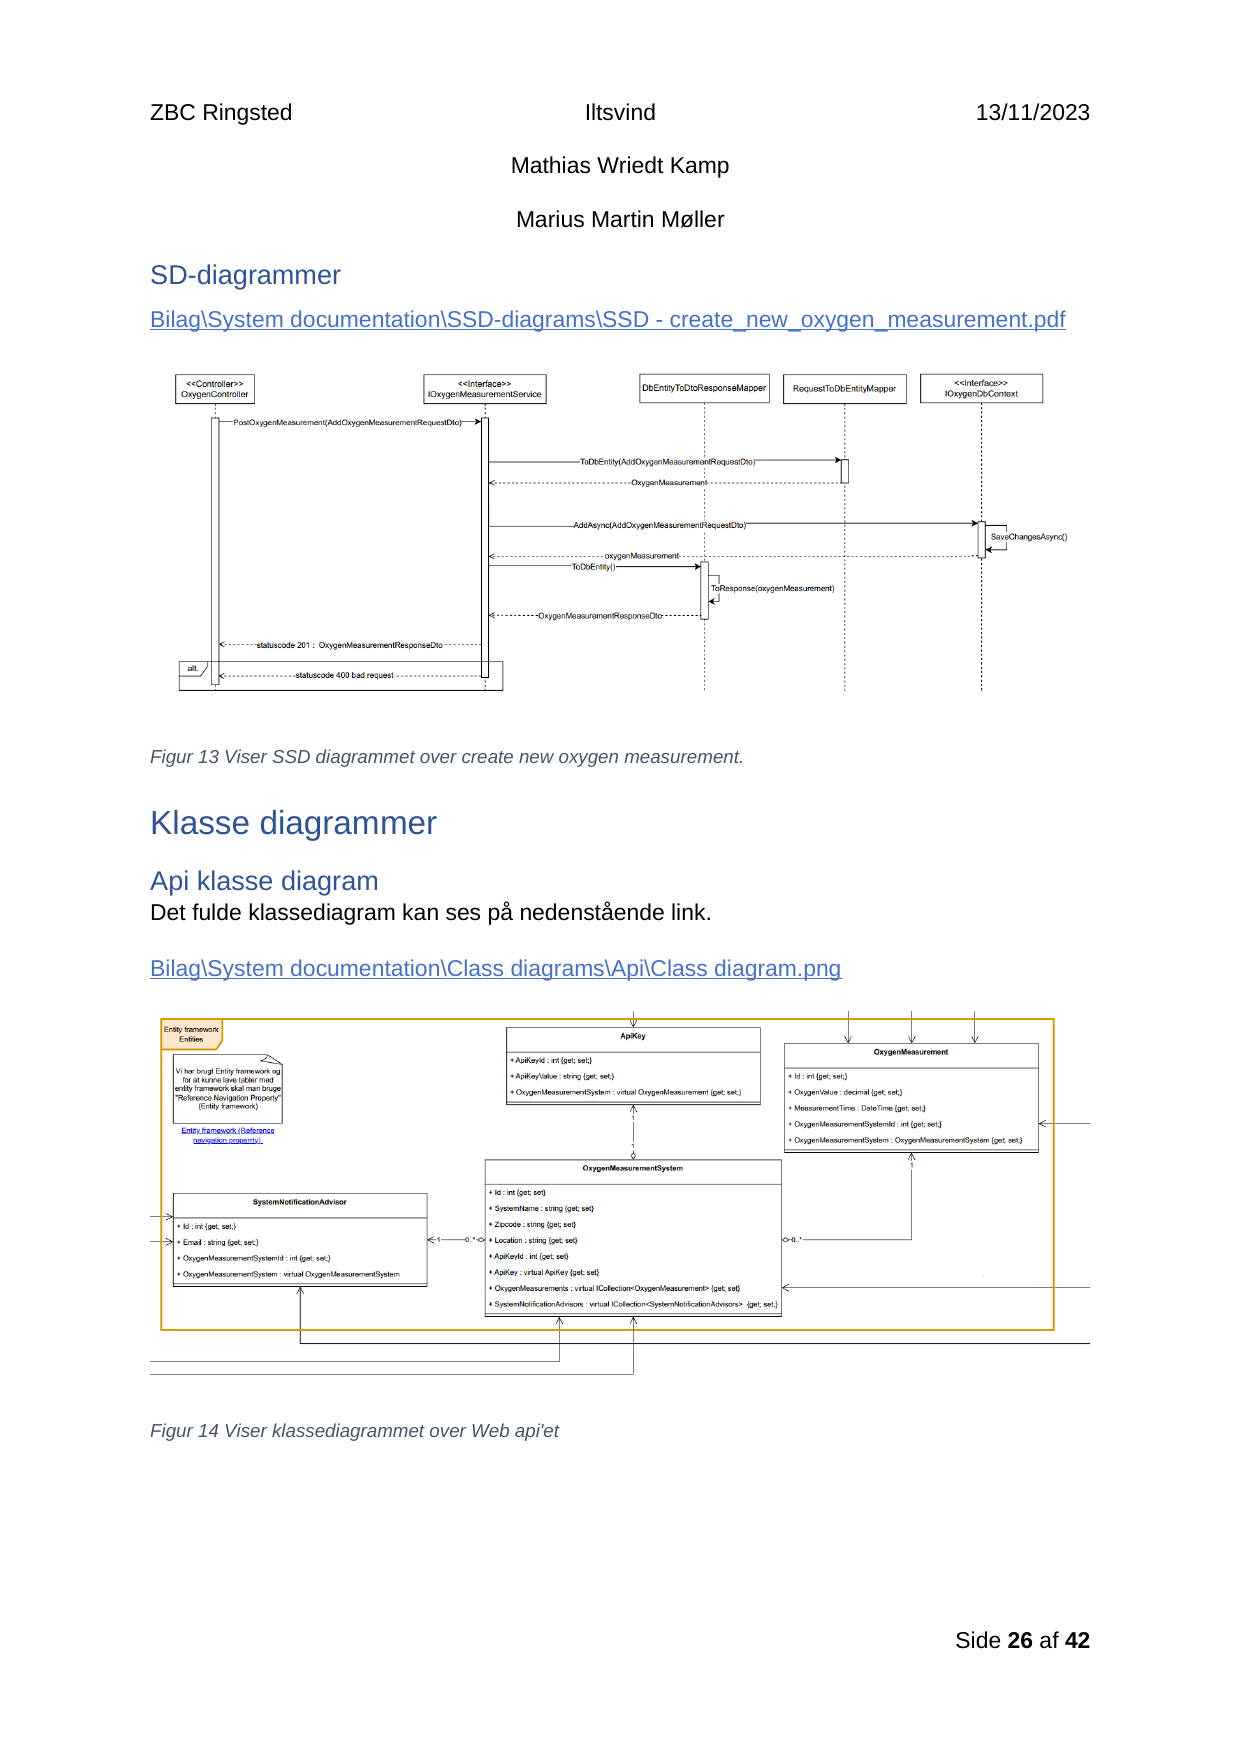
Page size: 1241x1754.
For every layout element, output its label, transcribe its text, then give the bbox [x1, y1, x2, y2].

picture [150, 362, 1091, 716]
text Bilag\System documentation\Class diagrams\Api\Class diagram.png [150, 955, 1090, 981]
text Figur 13 Viser SSD diagrammet over create new oxygen measurement. [150, 746, 1090, 767]
text Det fulde klassediagram kan ses på nedenstående link. [150, 899, 1090, 925]
subtitle Klasse diagrammer [150, 803, 1090, 842]
text Bilag\System documentation\SSD-diagrams\SSD - create_new_oxygen_measurement.pdf [150, 306, 1090, 332]
text Figur 14 Viser klassediagrammet over Web api'et [150, 1420, 1090, 1441]
subtitle Api klasse diagram [150, 865, 1090, 896]
subtitle SD-diagrammer [150, 259, 1090, 290]
